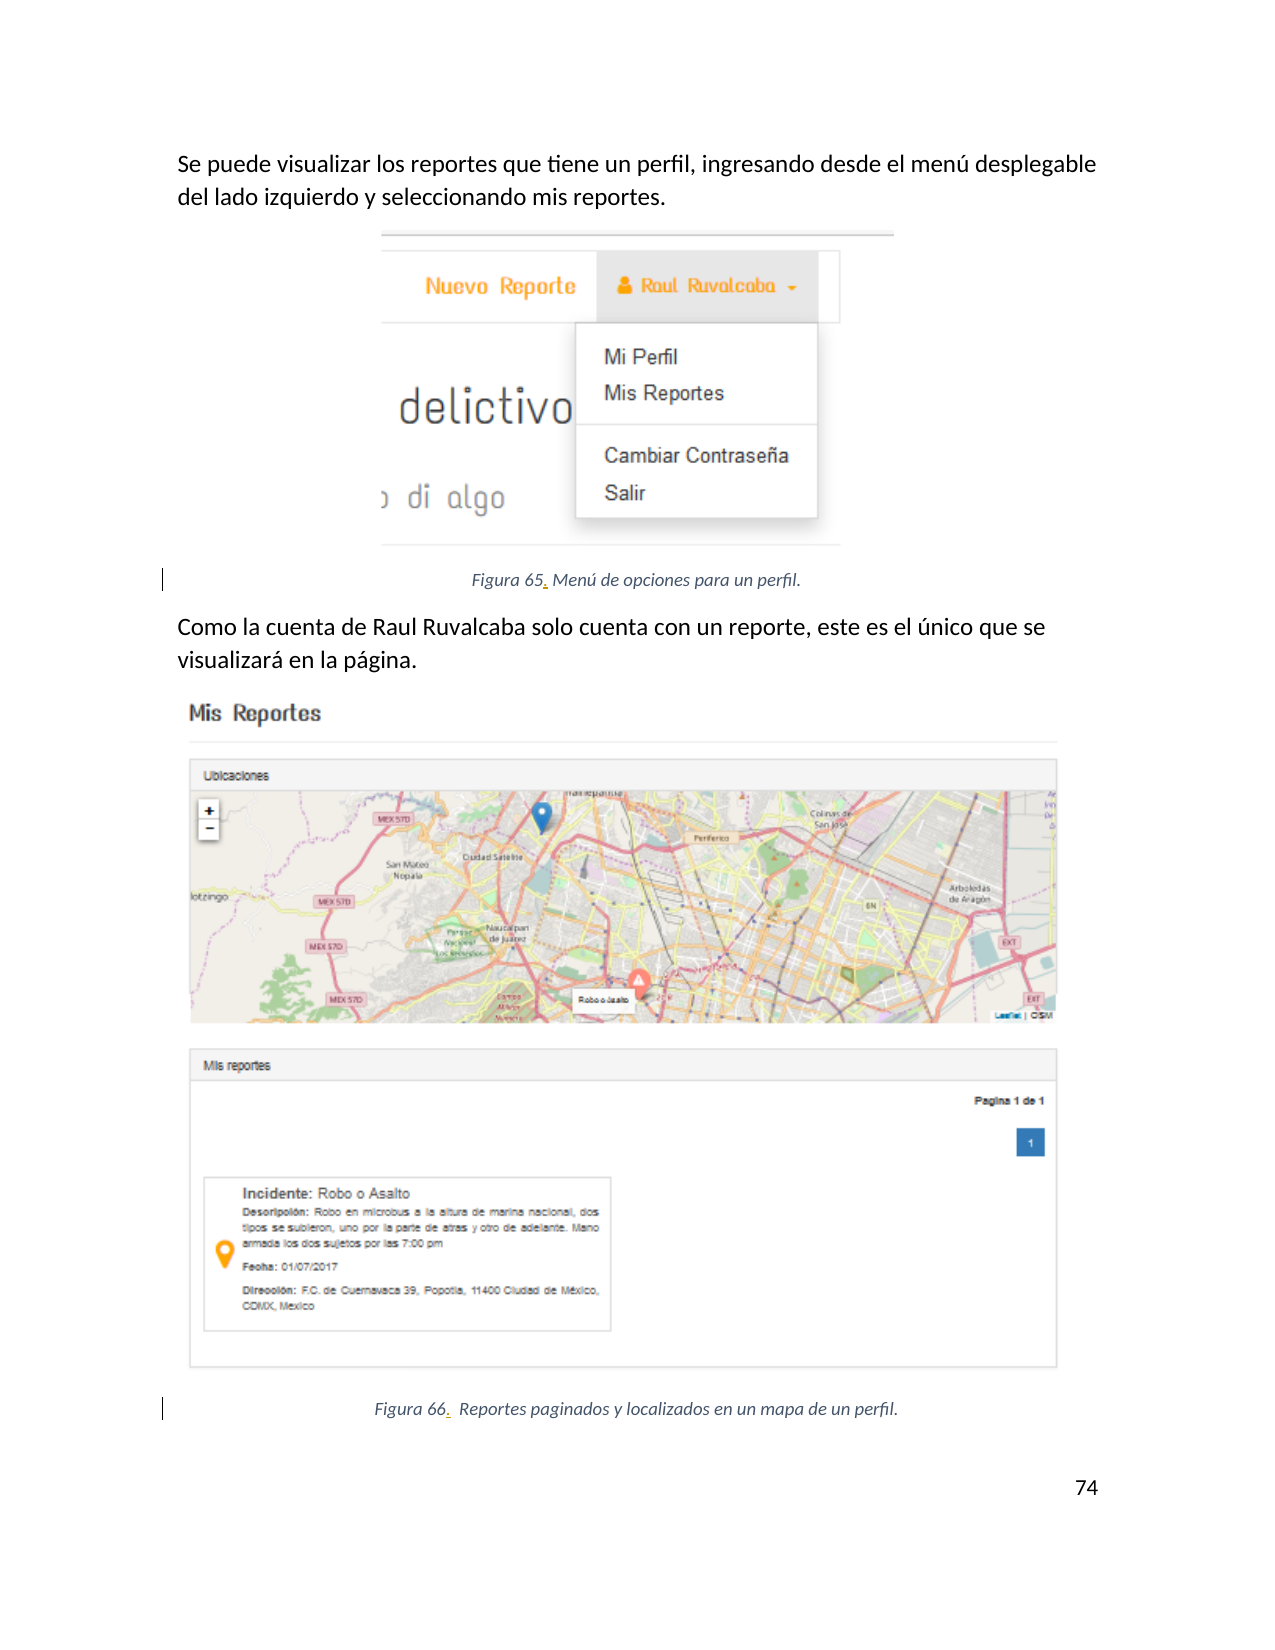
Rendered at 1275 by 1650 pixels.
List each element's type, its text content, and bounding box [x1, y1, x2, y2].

text Figura Menú de opciones para un perfil. [177, 568, 1098, 591]
picture [381, 230, 894, 549]
text Se puede visualizar los reportes que tiene un perfil, ingresando desde el menú desplegable del lado izquierdo y seleccionando mis reportes. [177, 148, 1098, 211]
text Como la cuenta de Raul Ruvalcaba solo cuenta con un reporte, este es el único que se visualizará en la página. [177, 612, 1098, 675]
picture [177, 694, 1067, 1379]
text Figura Reportes paginados y localizados en un mapa de un perfil. [177, 1397, 1098, 1420]
